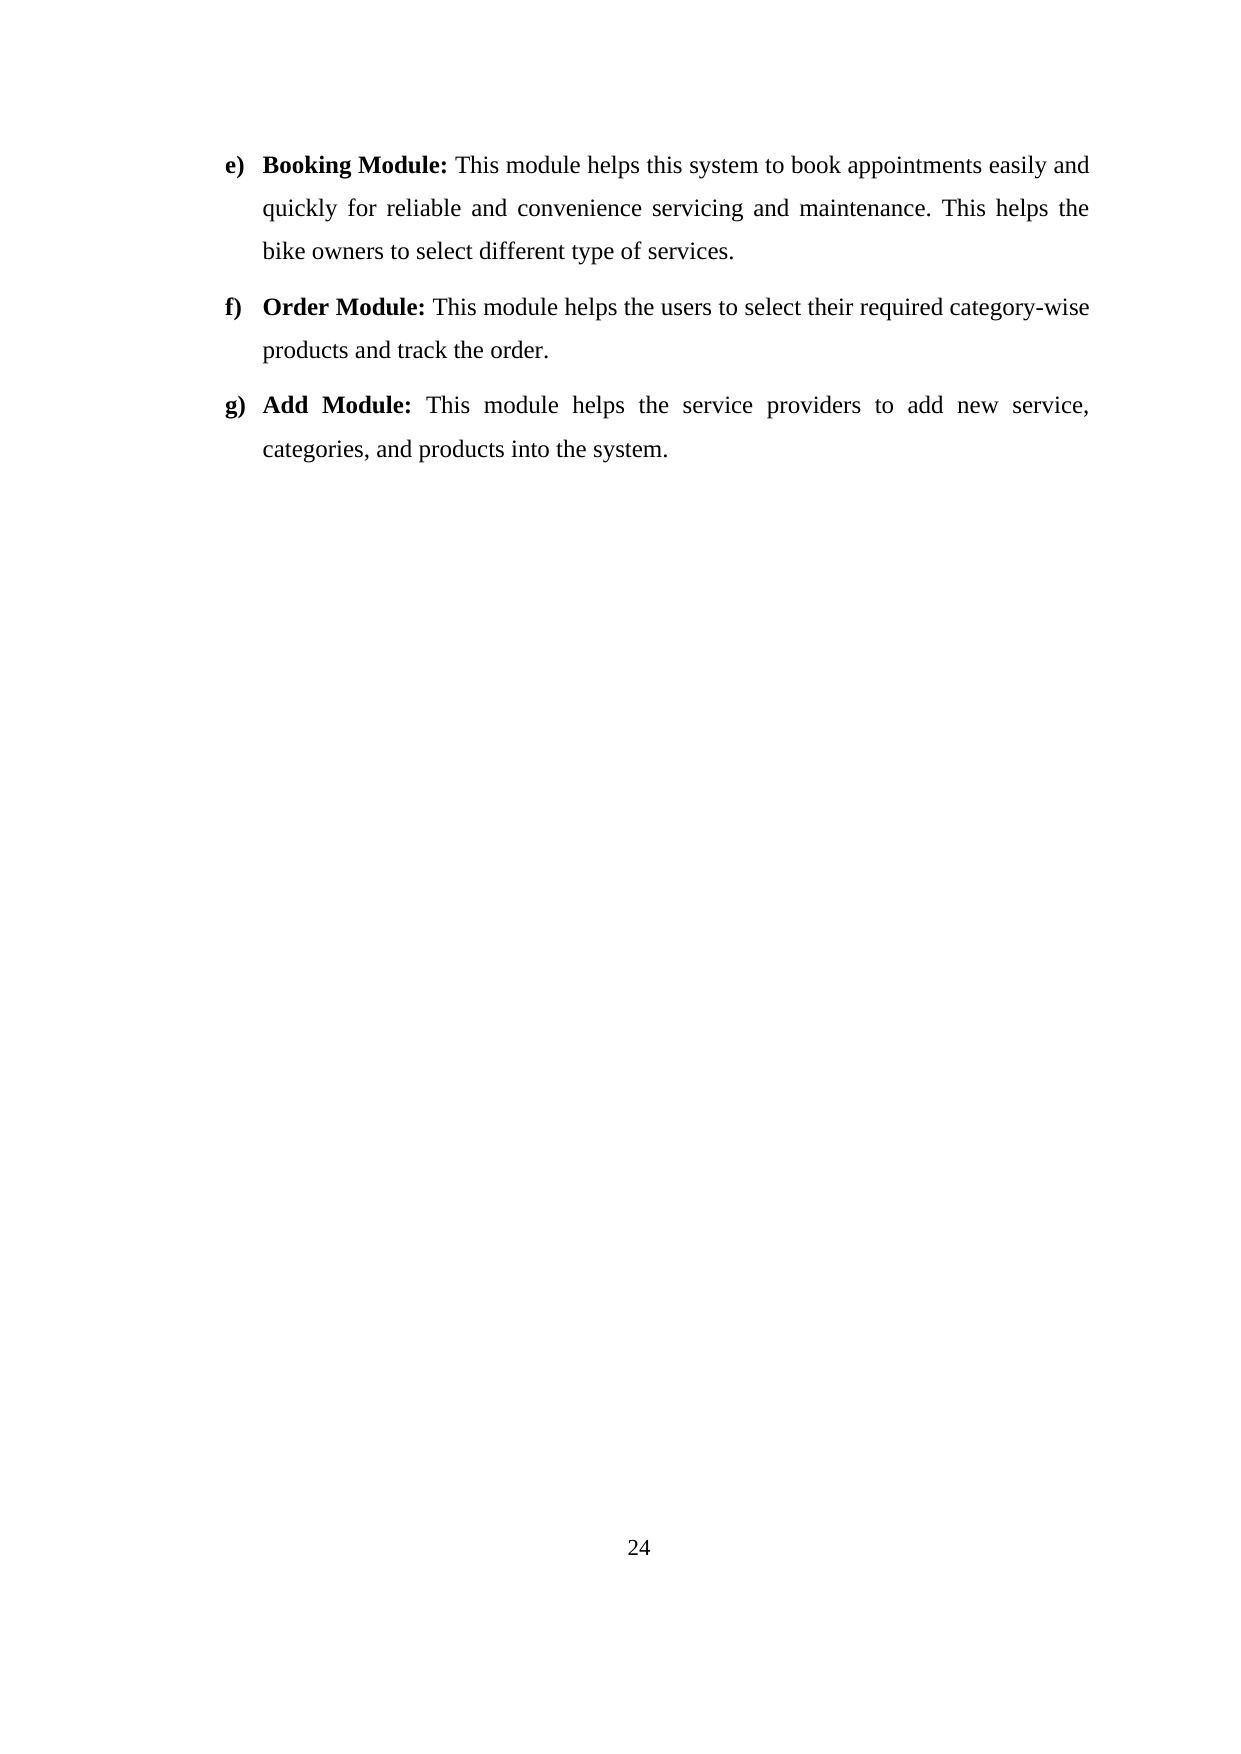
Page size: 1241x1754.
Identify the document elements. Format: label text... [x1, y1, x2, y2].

list Booking Module: This module helps this system to book appointments easily and quickly for reliable and convenience servicing and maintenance. This helps the bike owners to select different type of services. [225, 150, 1090, 265]
list Order Module: This module helps the users to select their required category-wise products and track the order. [225, 292, 1090, 364]
list Add Module: This module helps the service providers to add new service, categories, and products into the system. [225, 391, 1090, 462]
